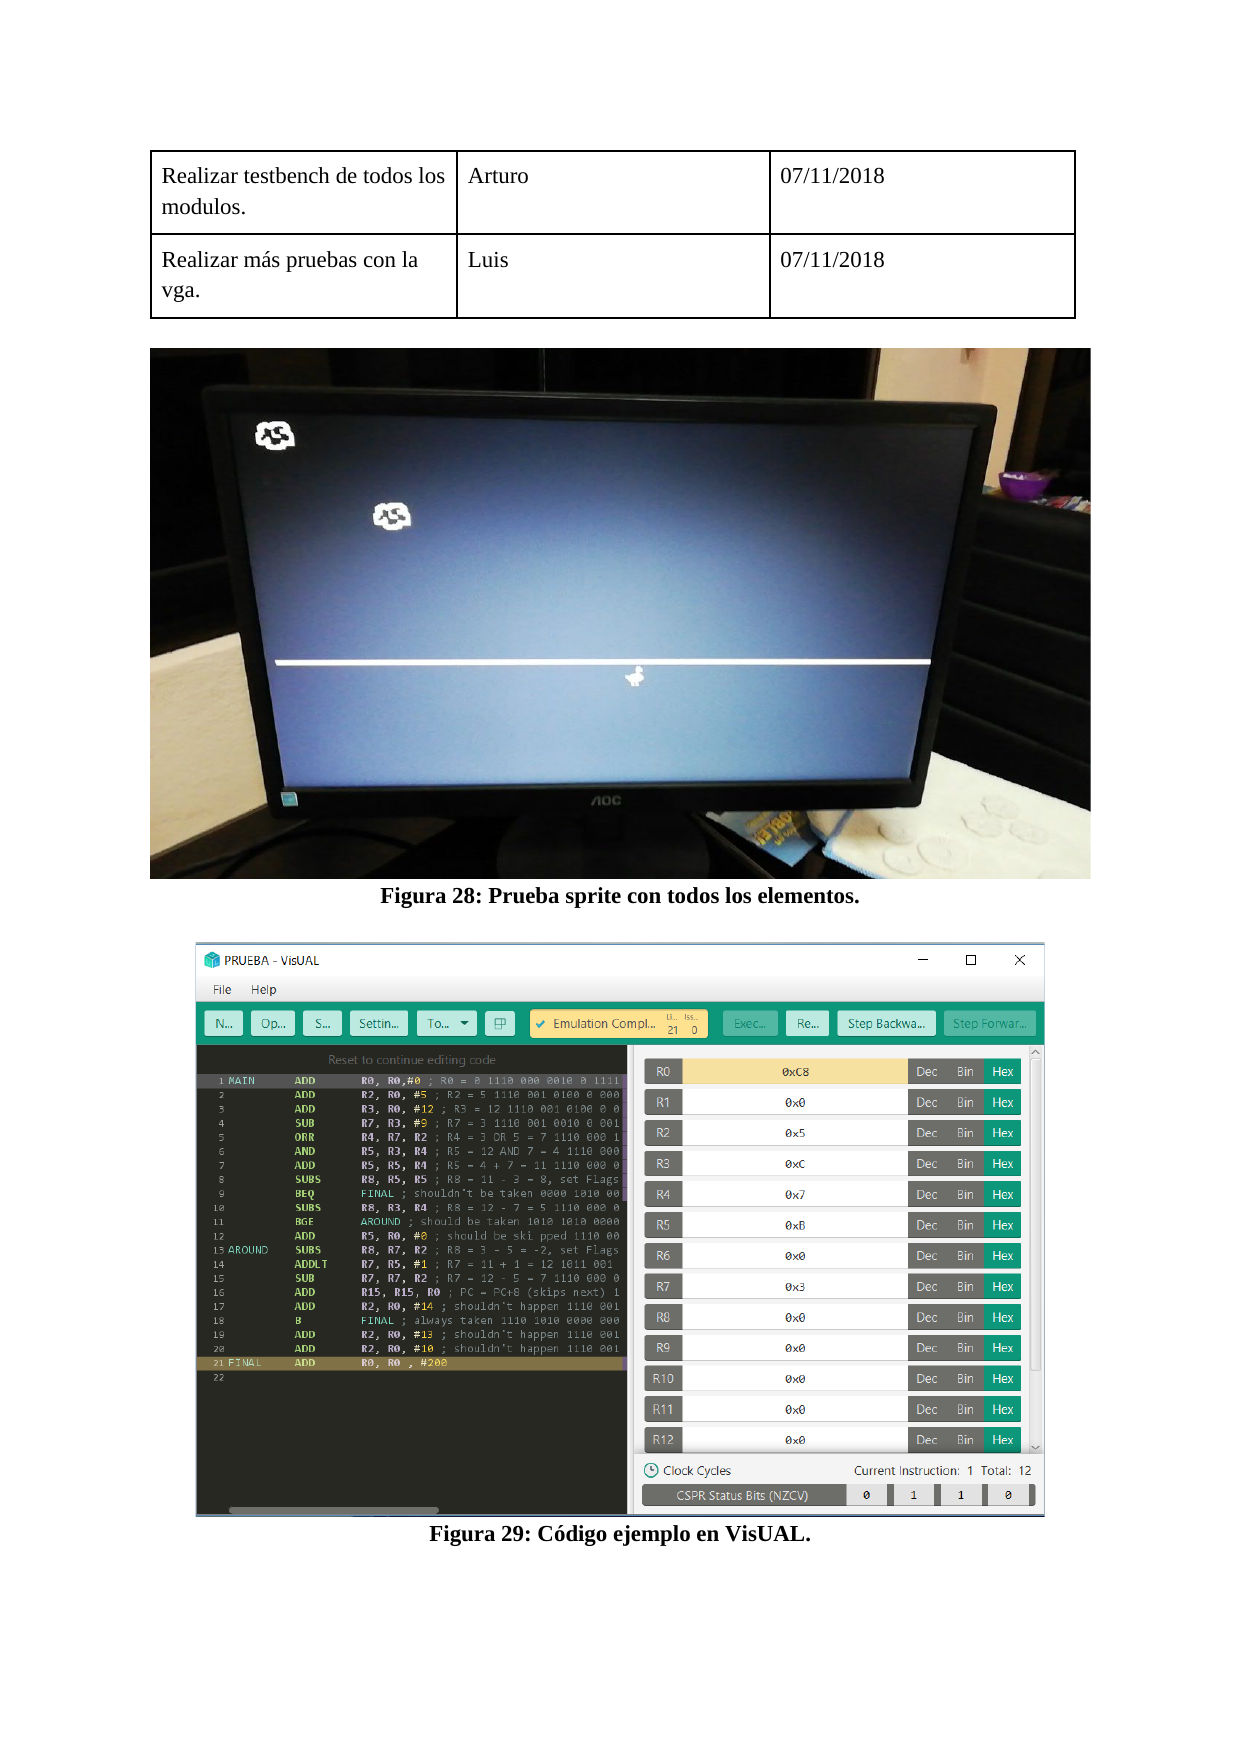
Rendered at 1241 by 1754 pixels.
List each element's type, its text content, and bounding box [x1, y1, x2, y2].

table_cell Realizar testbench de todos los modulos. [152, 152, 456, 233]
table_cell 07/11/2018 [771, 235, 1074, 317]
picture [195, 942, 1045, 1517]
table_cell Arturo [458, 152, 769, 233]
table_cell 07/11/2018 [771, 152, 1074, 233]
table_cell Realizar más pruebas con la vga. [152, 235, 456, 317]
picture [150, 348, 1091, 879]
text Figura 29: Código ejemplo en VisUAL. [150, 1520, 1090, 1547]
table_cell Luis [458, 235, 769, 317]
text Figura 28: Prueba sprite con todos los elementos. [150, 882, 1090, 908]
